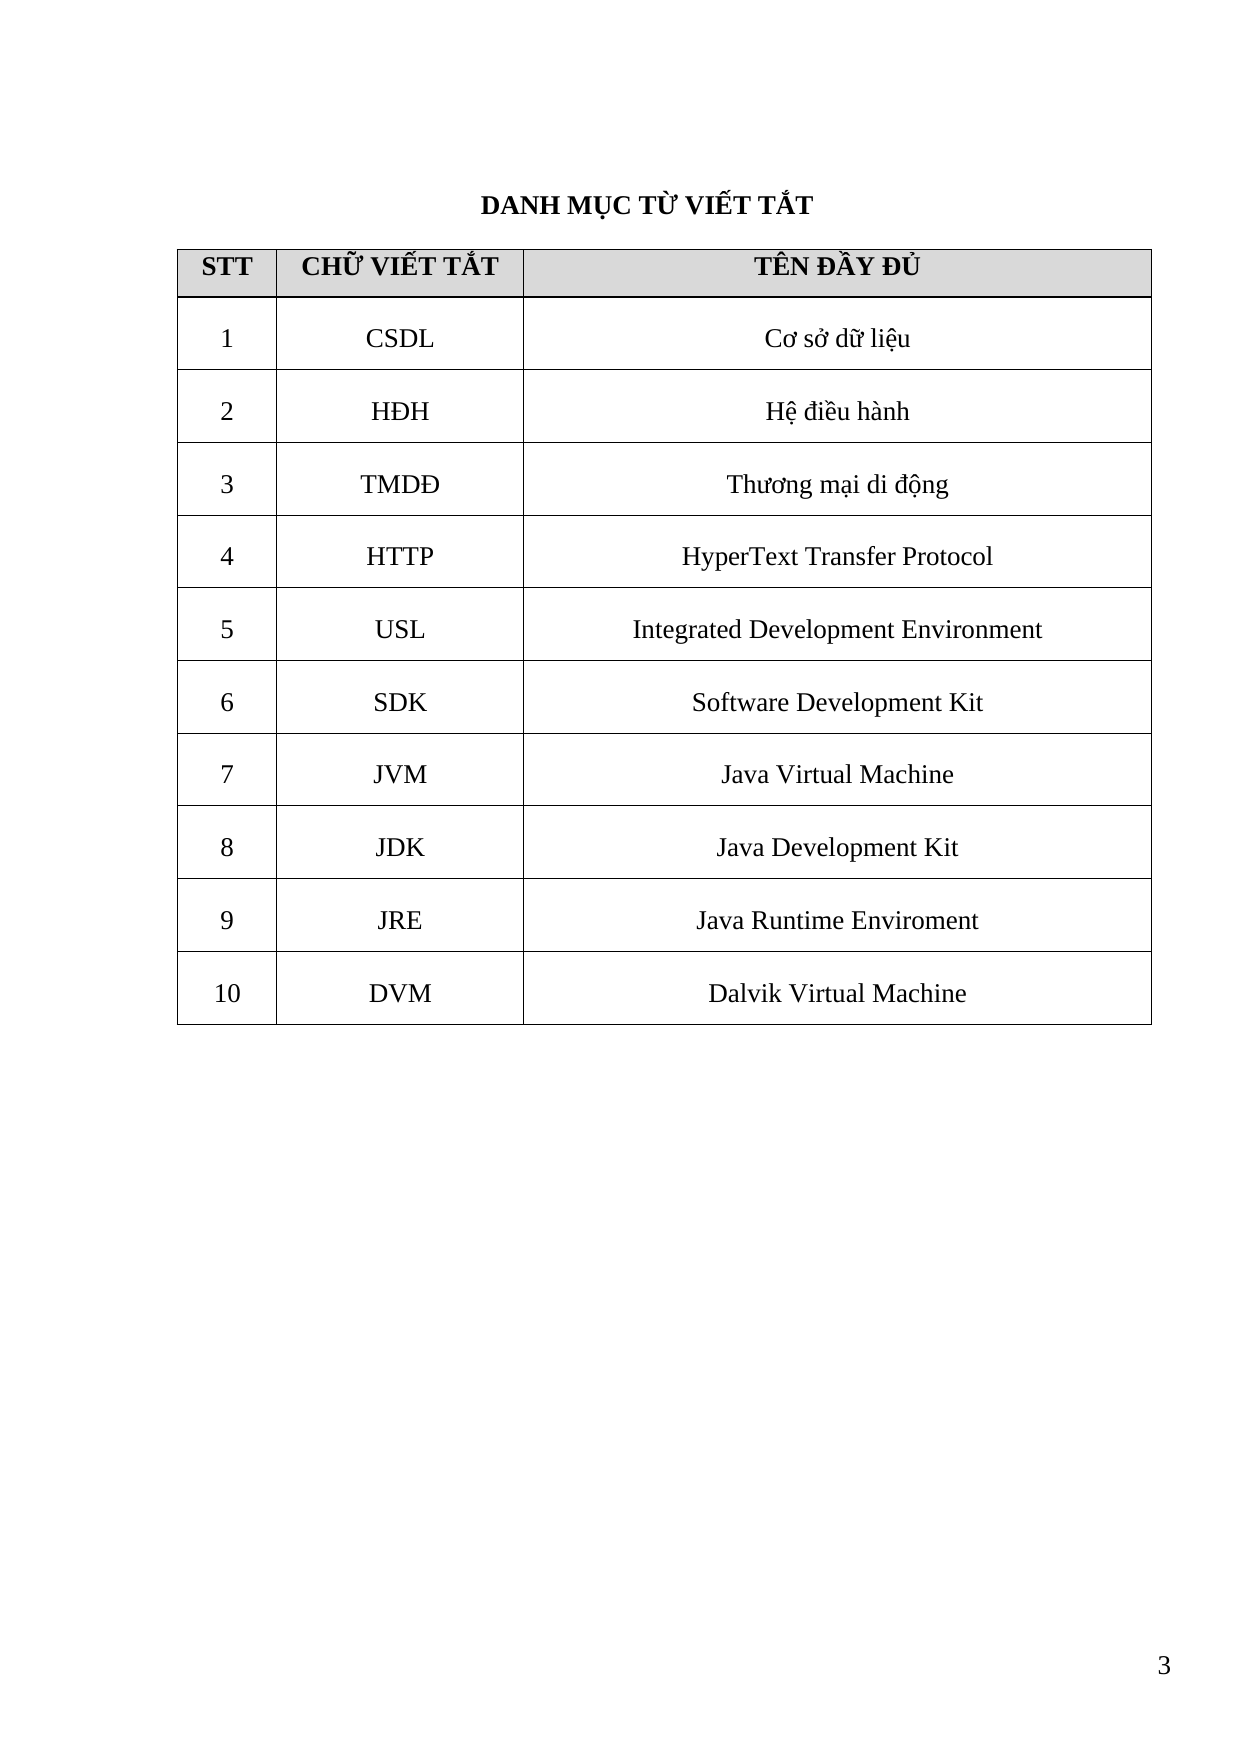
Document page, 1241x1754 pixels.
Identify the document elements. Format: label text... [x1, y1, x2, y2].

table_cell JDK [277, 806, 523, 878]
table_cell Java Runtime Enviroment [524, 879, 1151, 951]
table_cell DVM [277, 952, 523, 1023]
table_header STT [178, 250, 276, 296]
table_cell 4 [178, 516, 276, 587]
table_cell Software Development Kit [524, 661, 1151, 733]
table_cell Hệ điều hành [524, 370, 1151, 442]
table_cell HyperText Transfer Protocol [524, 516, 1151, 587]
table_cell 7 [178, 734, 276, 805]
table_header TÊN ĐẦY ĐỦ [524, 250, 1151, 296]
table_cell HTTP [277, 516, 523, 587]
table_cell TMDĐ [277, 443, 523, 514]
table_cell Java Virtual Machine [524, 734, 1151, 805]
table_cell 5 [178, 588, 276, 660]
table_cell Dalvik Virtual Machine [524, 952, 1151, 1023]
table_cell Integrated Development Environment [524, 588, 1151, 660]
table_cell 2 [178, 370, 276, 442]
table_cell USL [277, 588, 523, 660]
text DANH MỤC TỪ VIẾT TẮT [177, 189, 1117, 221]
table_cell SDK [277, 661, 523, 733]
table_cell Thương mại di động [524, 443, 1151, 514]
table_cell 1 [178, 298, 276, 369]
table_cell CSDL [277, 298, 523, 369]
table_cell Java Development Kit [524, 806, 1151, 878]
table_cell JRE [277, 879, 523, 951]
table_cell 9 [178, 879, 276, 951]
table_cell 8 [178, 806, 276, 878]
table_cell 10 [178, 952, 276, 1023]
table_cell 6 [178, 661, 276, 733]
table_cell HĐH [277, 370, 523, 442]
table_cell JVM [277, 734, 523, 805]
table_header CHỮ VIẾT TẮT [277, 250, 523, 296]
table_cell Cơ sở dữ liệu [524, 298, 1151, 369]
table_cell 3 [178, 443, 276, 514]
